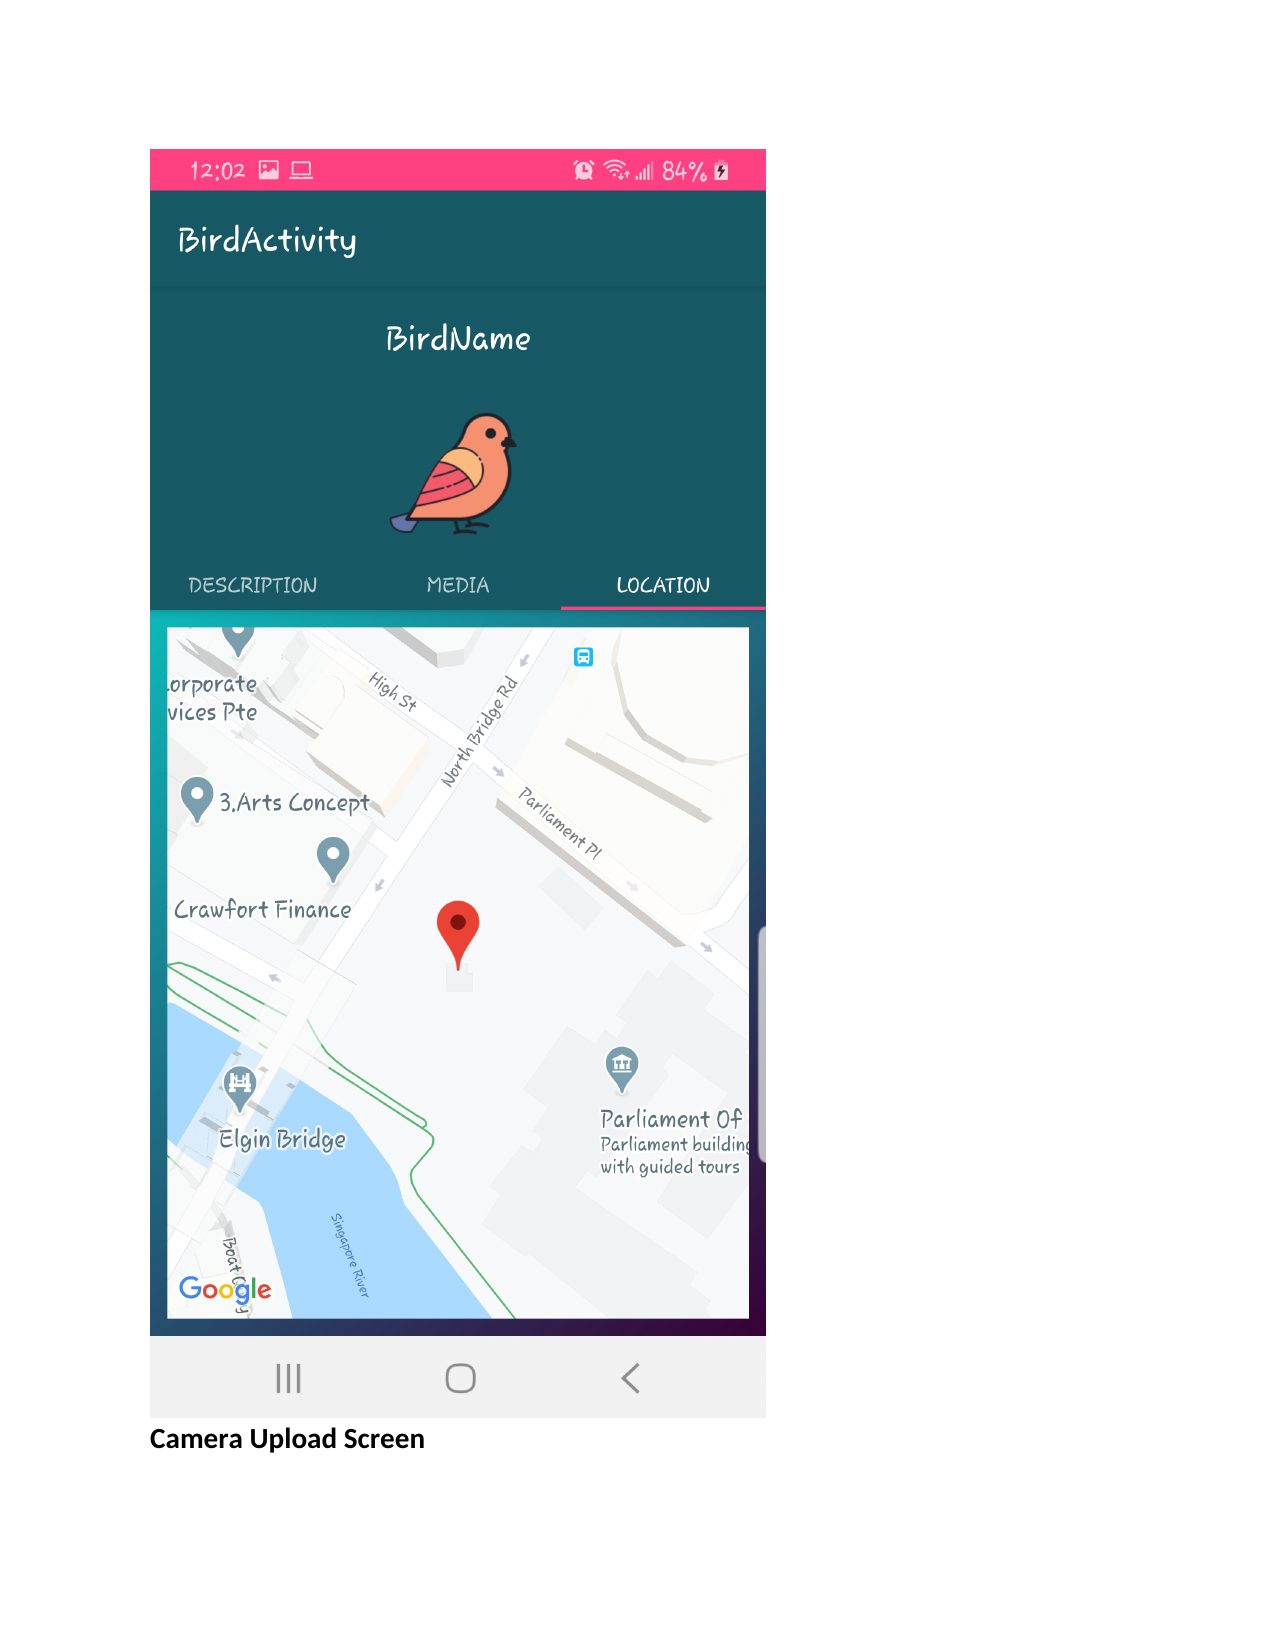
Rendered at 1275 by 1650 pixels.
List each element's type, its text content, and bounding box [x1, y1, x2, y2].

picture [150, 149, 766, 1418]
text Camera Upload Screen [150, 1420, 1093, 1456]
